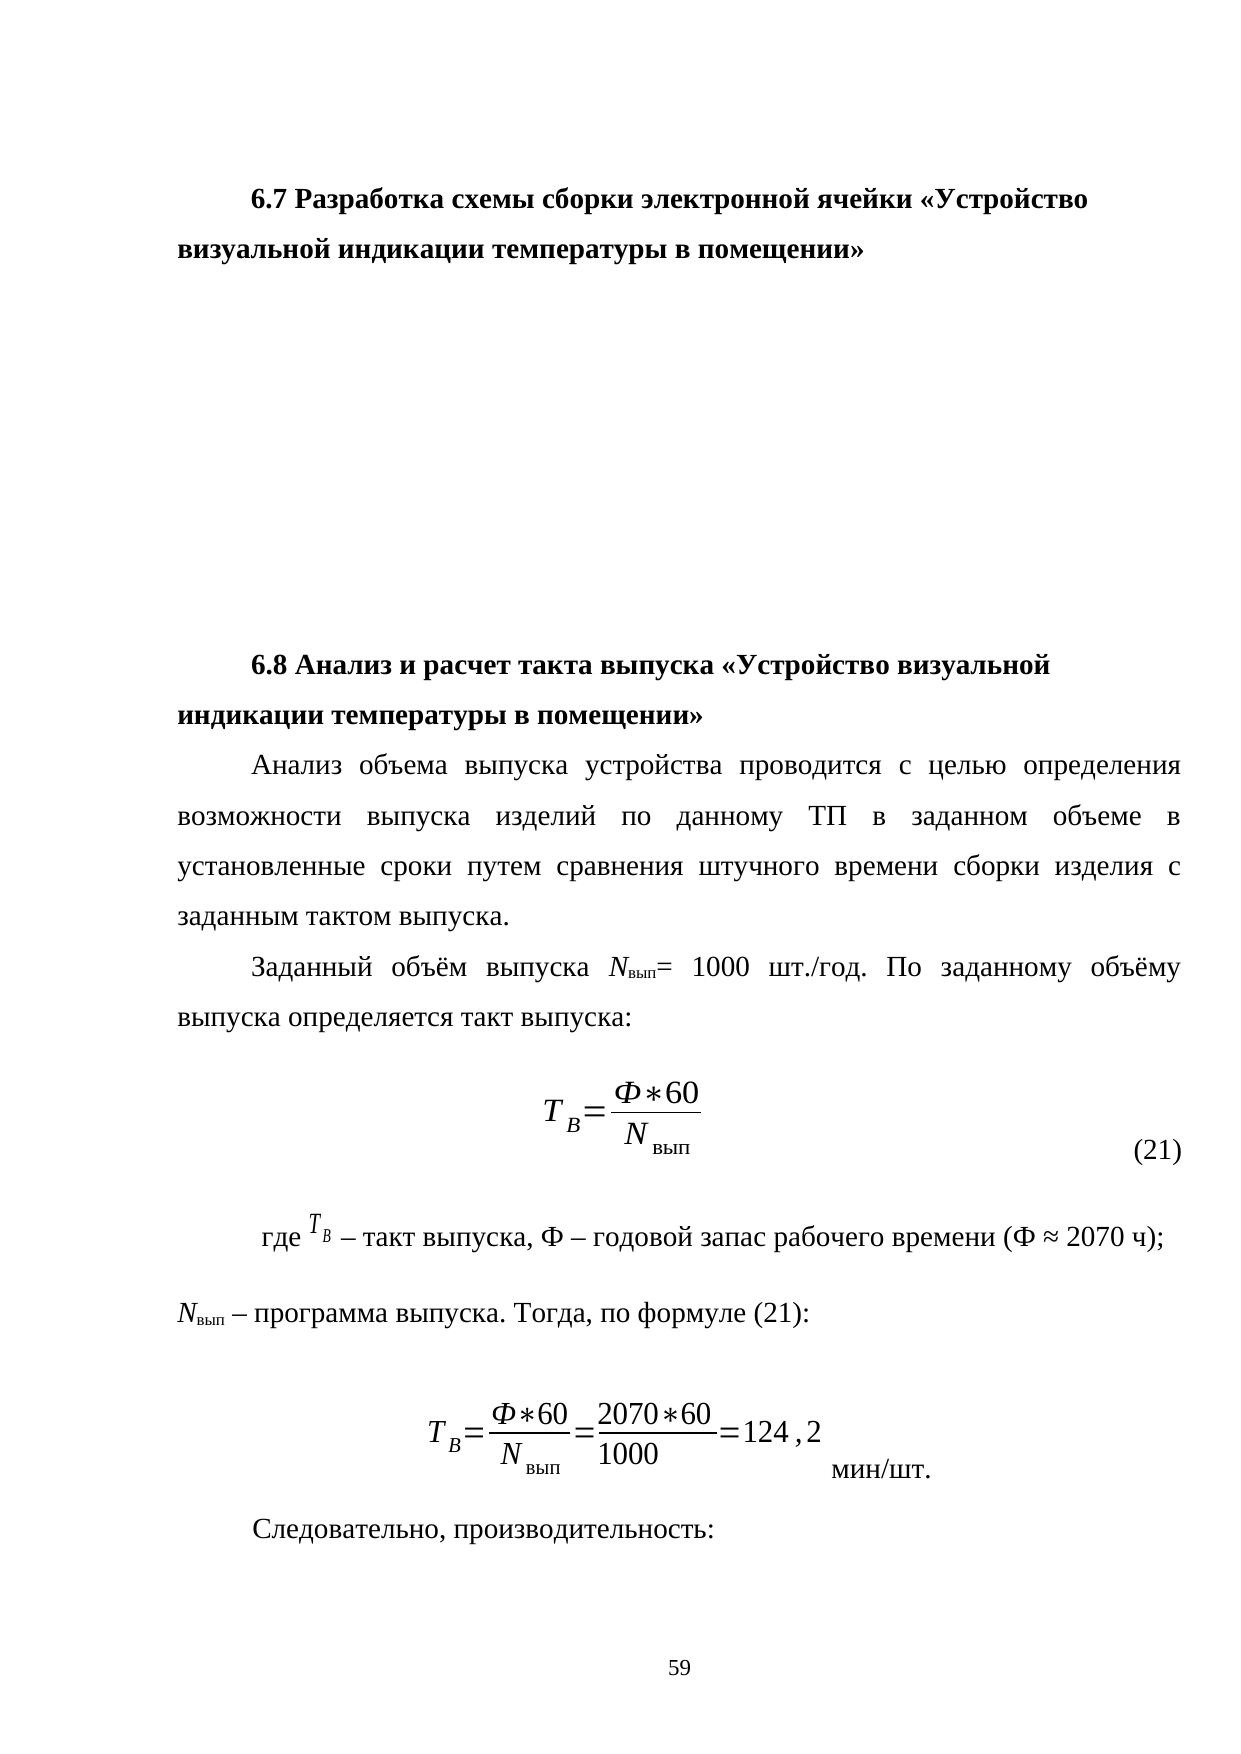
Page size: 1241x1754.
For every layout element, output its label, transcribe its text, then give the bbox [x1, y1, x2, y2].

text Nвып – программа выпуска. Тогда, по формуле (21): [177, 1295, 1182, 1329]
text мин/шт. [177, 1396, 1182, 1485]
text Заданный объём выпуска Nвып= 1000 шт./год. По заданному объёму выпуска определяется такт выпуска: [177, 949, 1182, 1033]
text Следовательно, производительность: [177, 1511, 1182, 1545]
text где – такт выпуска, Ф – годовой запас рабочего времени (Ф ≈ 2070 ч); [177, 1208, 1182, 1253]
subtitle 6.8 Анализ и расчет такта выпуска «Устройство визуальной индикации температуры в помещении» [177, 647, 1182, 731]
text Анализ объема выпуска устройства проводится с целью определения возможности выпуска изделий по данному ТП в заданном объеме в установленные сроки путем сравнения штучного времени сборки изделия с заданным тактом выпуска. [177, 747, 1182, 932]
text (21) [177, 1075, 1182, 1166]
subtitle 6.7 Разработка схемы сборки электронной ячейки «Устройство визуальной индикации температуры в помещении» [177, 181, 1182, 265]
